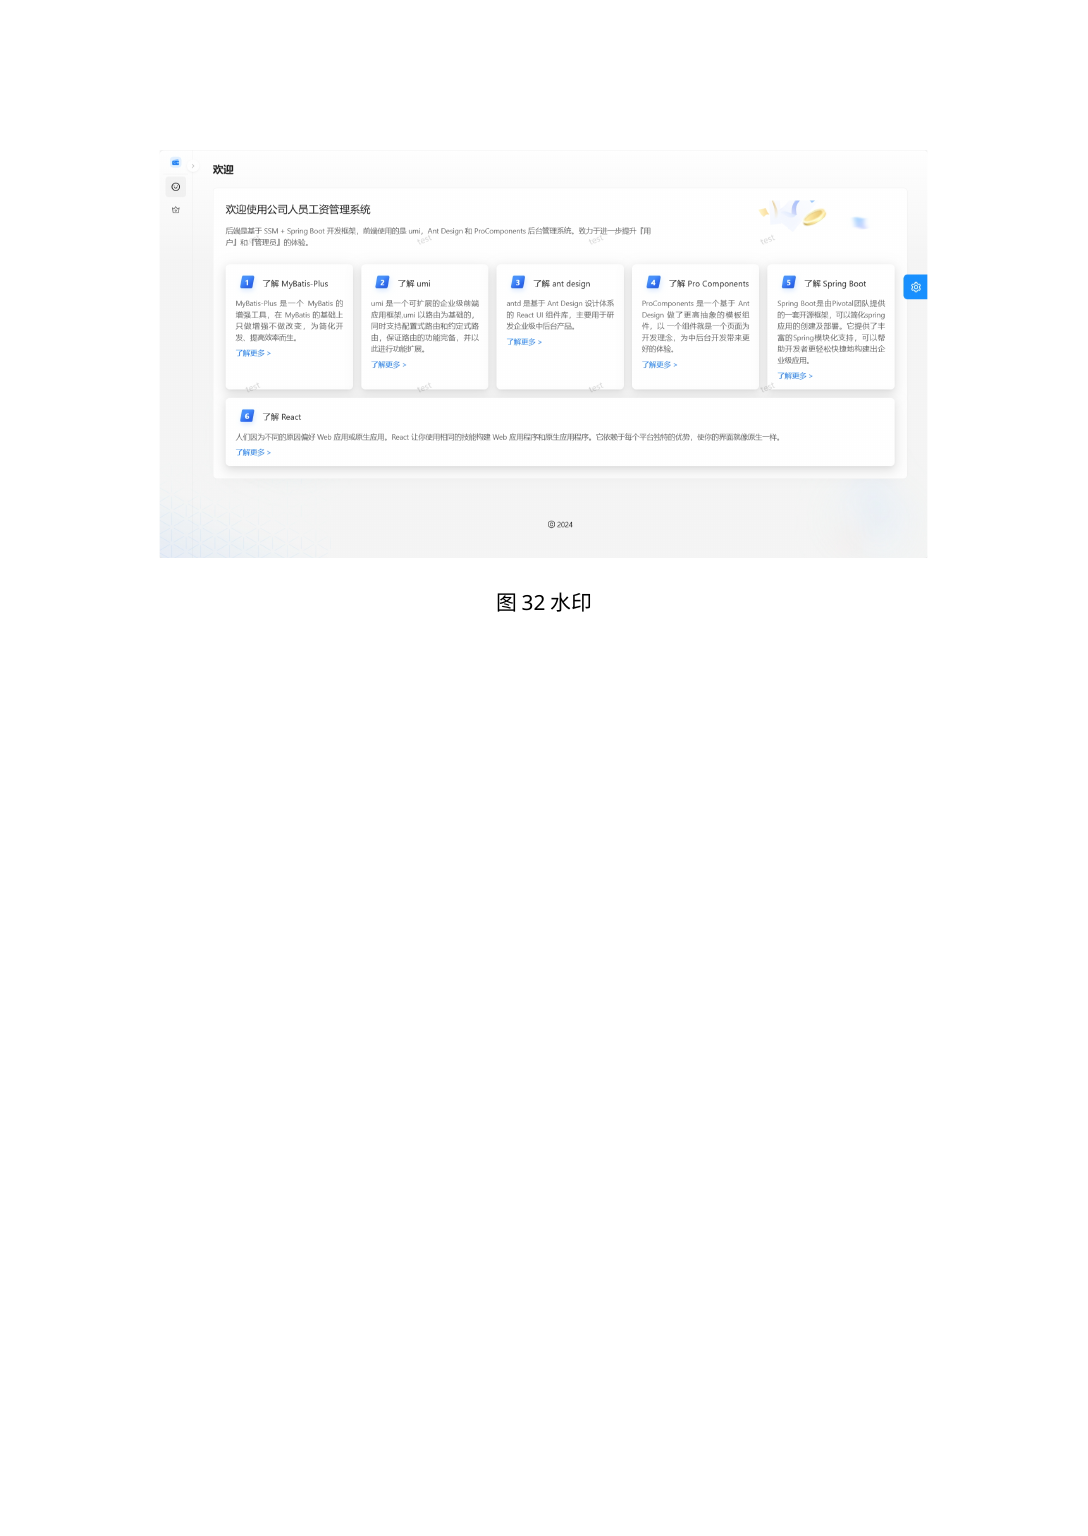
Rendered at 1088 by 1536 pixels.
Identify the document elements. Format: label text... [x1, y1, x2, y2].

picture [159, 150, 928, 558]
text 图 32 水印 [159, 585, 928, 618]
